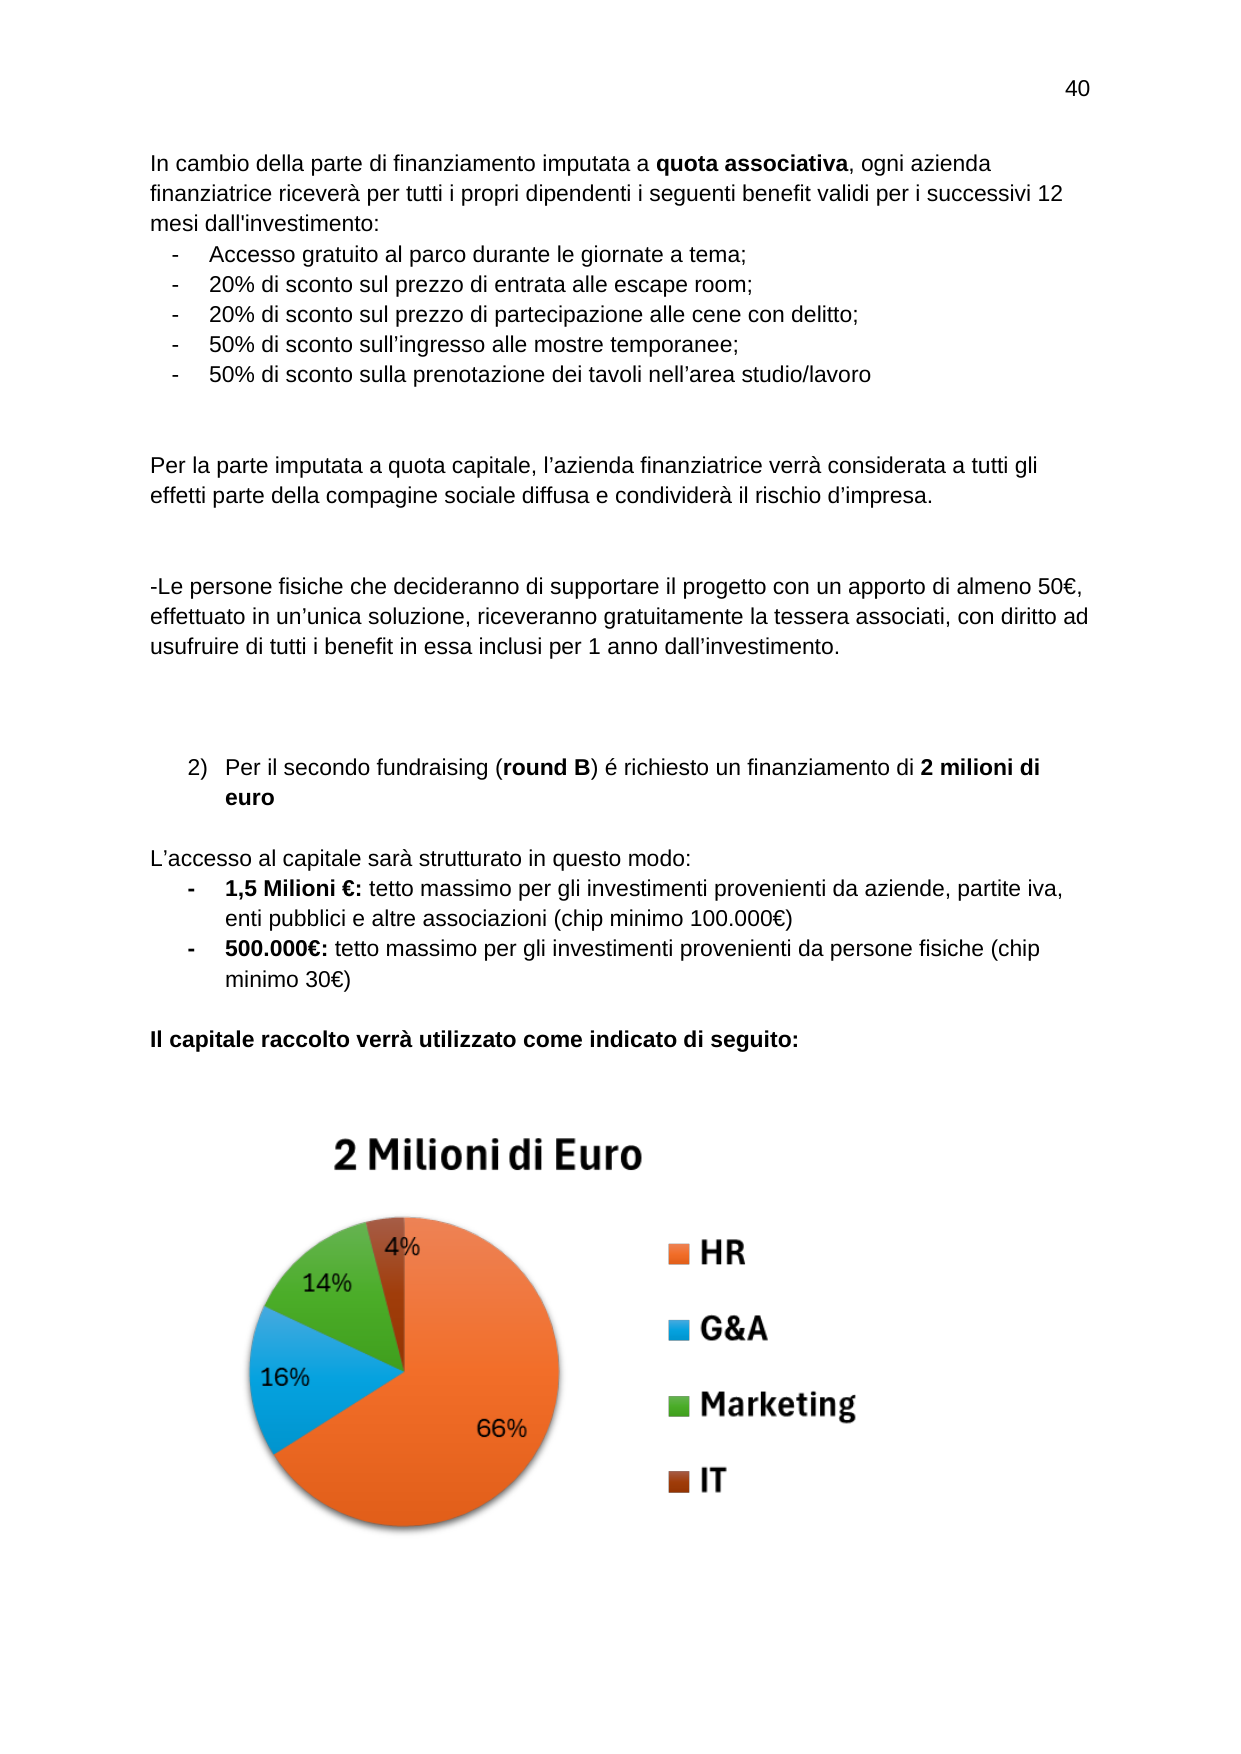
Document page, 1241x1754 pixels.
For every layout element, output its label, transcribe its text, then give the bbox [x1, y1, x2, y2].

list 1,5 Milioni €: tetto massimo per gli investimenti provenienti da aziende, partite iva, enti pubblici e altre associazioni (chip minimo 100.000€) [187, 875, 1090, 932]
list Accesso gratuito al parco durante le giornate a tema; [171, 241, 1090, 267]
list 20% di sconto sul prezzo di partecipazione alle cene con delitto; [171, 301, 1090, 327]
text Per la parte imputata a quota capitale, l’azienda finanziatrice verrà considerata a tutti gli effetti parte della compagine sociale diffusa e condividerà il rischio d’impresa. [150, 452, 1090, 509]
picture [150, 1086, 885, 1578]
text -Le persone fisiche che decideranno di supportare il progetto con un apporto di almeno 50€, effettuato in un’unica soluzione, riceveranno gratuitamente la tessera associati, con diritto ad usufruire di tutti i benefit in essa inclusi per 1 anno dall’investimento. [150, 573, 1090, 660]
text In cambio della parte di finanziamento imputata a quota associativa, ogni azienda finanziatrice riceverà per tutti i propri dipendenti i seguenti benefit validi per i successivi 12 mesi dall'investimento: [150, 150, 1090, 237]
list 20% di sconto sul prezzo di entrata alle escape room; [171, 271, 1090, 297]
list 50% di sconto sull’ingresso alle mostre temporanee; [171, 331, 1090, 358]
text Il capitale raccolto verrà utilizzato come indicato di seguito: [150, 1026, 1090, 1052]
list 500.000€: tetto massimo per gli investimenti provenienti da persone fisiche (chip minimo 30€) [187, 935, 1090, 992]
list Per il secondo fundraising (round B) é richiesto un finanziamento di 2 milioni di euro [187, 754, 1090, 811]
list 50% di sconto sulla prenotazione dei tavoli nell’area studio/lavoro [171, 361, 1090, 388]
text L’accesso al capitale sarà strutturato in questo modo: [150, 845, 1090, 871]
